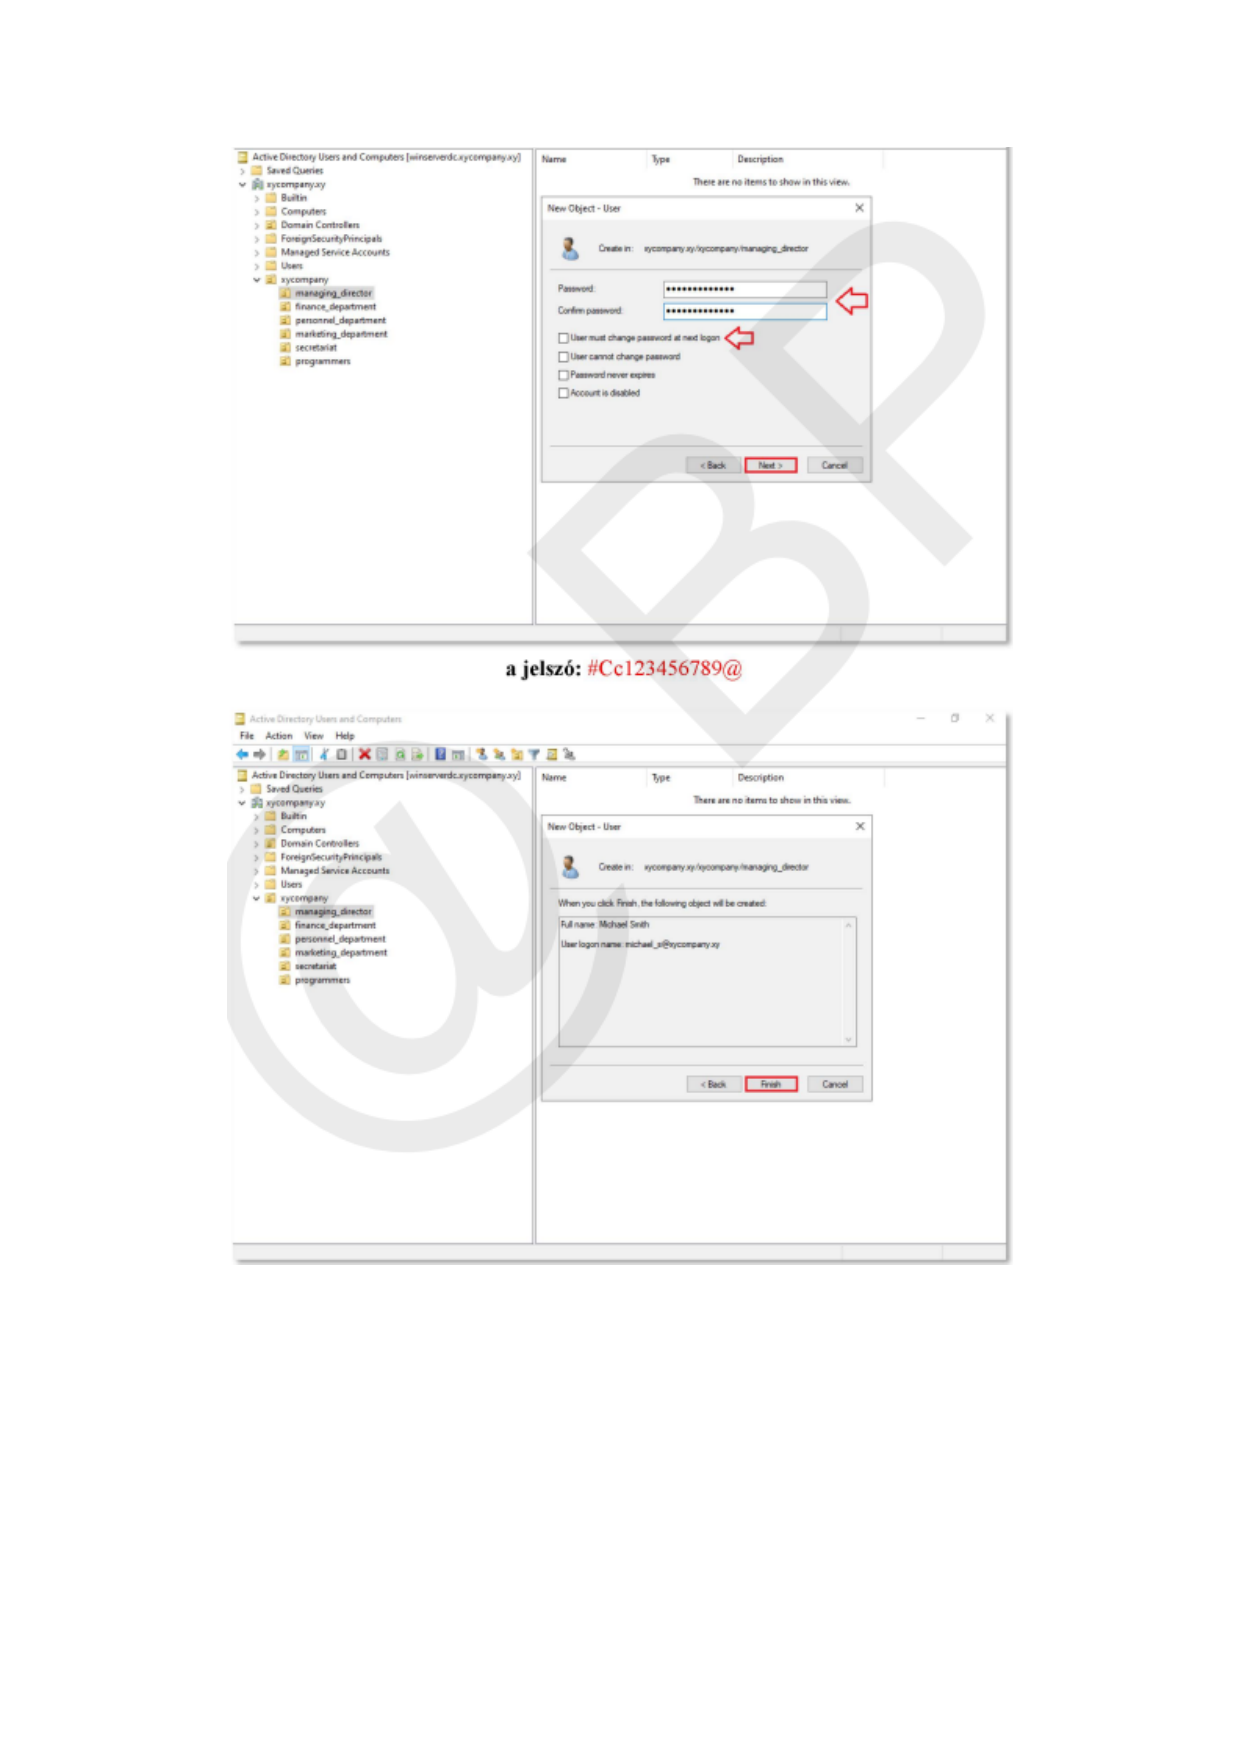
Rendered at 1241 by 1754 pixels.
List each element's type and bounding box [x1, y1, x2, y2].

picture [227, 147, 1014, 1265]
